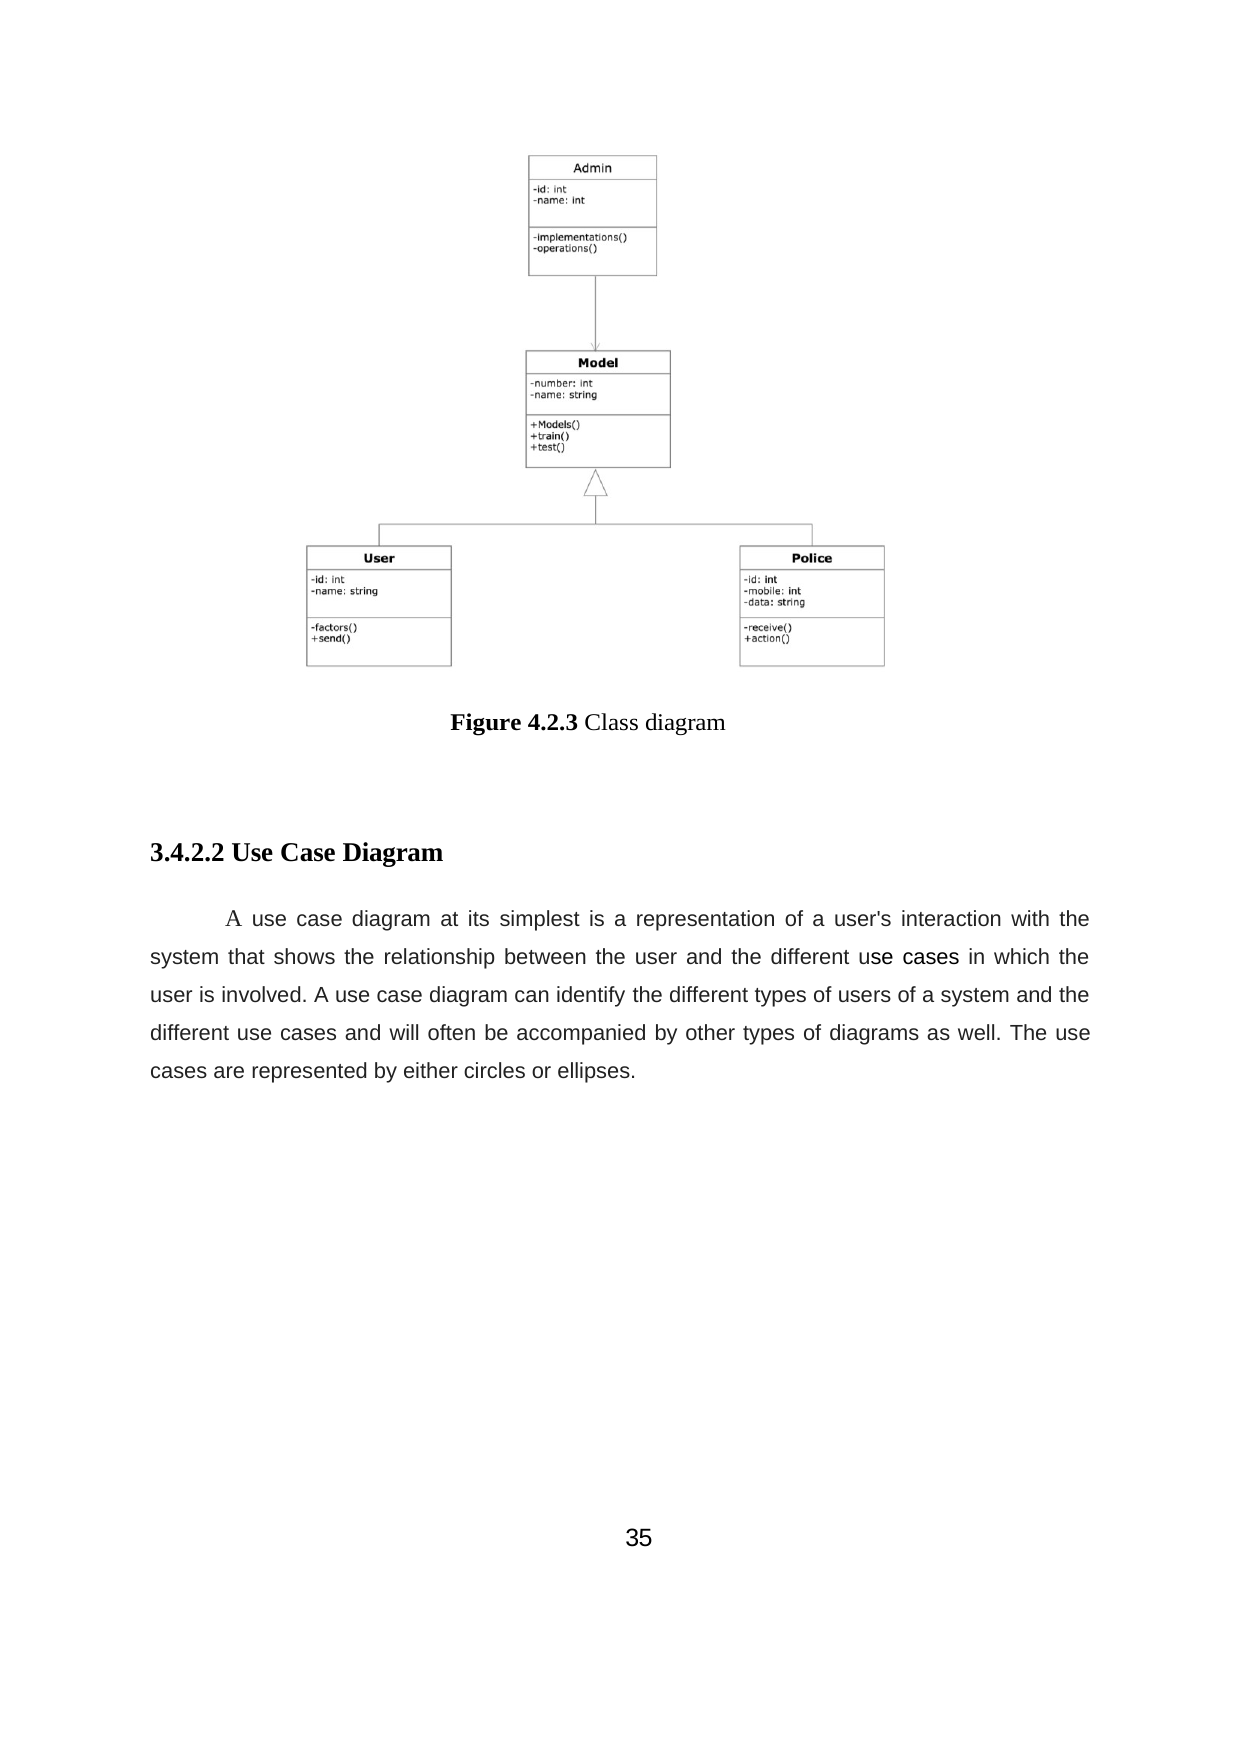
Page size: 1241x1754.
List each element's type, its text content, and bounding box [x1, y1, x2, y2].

text Figure 4.2.3 Class diagram [450, 708, 1219, 735]
text A use case diagram at its simplest is a representation of a user's interaction with the system that shows the relationship between the user and the different use cases in which the user is involved. A use case diagram can identify the different types of users of a system and the different use cases and will often be accompanied by other types of diagrams as well. The use cases are represented by either circles or ellipses. [150, 904, 1090, 1083]
list Use Case Diagram [150, 836, 1219, 867]
picture [305, 150, 885, 672]
